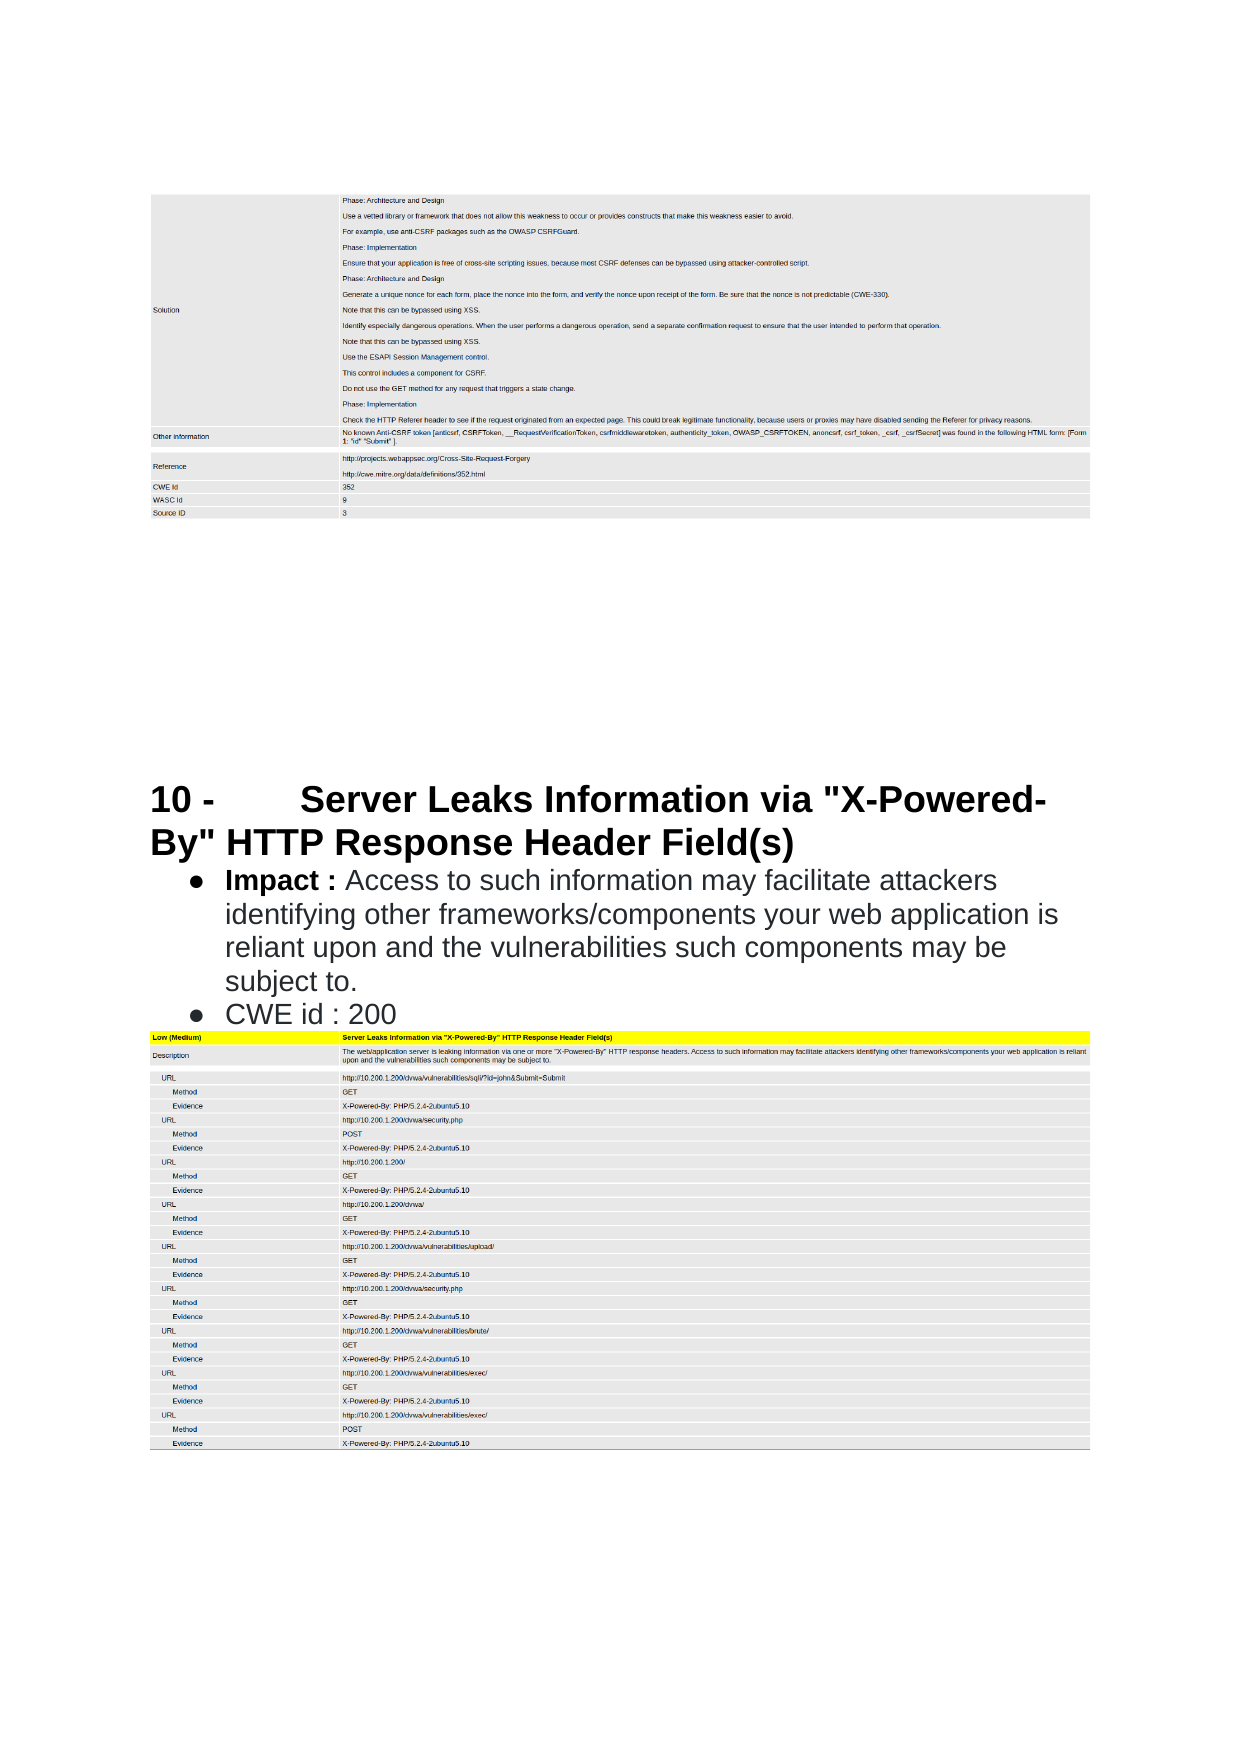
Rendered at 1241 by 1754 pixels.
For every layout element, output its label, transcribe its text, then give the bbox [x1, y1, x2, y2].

list Impact : Access to such information may facilitate attackers identifying other frameworks/components your web application is reliant upon and the vulnerabilities such components may be subject to. [187, 863, 345, 997]
picture [150, 1031, 1091, 1450]
list Impact : Access to such information may facilitate attackers identifying other frameworks/components your web application is reliant upon and the vulnerabilities such components may be subject to. [358, 863, 1090, 997]
picture [150, 193, 1091, 519]
text 10 - Server Leaks Information via "X-Powered-By" HTTP Response Header Field(s) [150, 777, 1090, 863]
list CWE id : 200 [187, 997, 1090, 1031]
